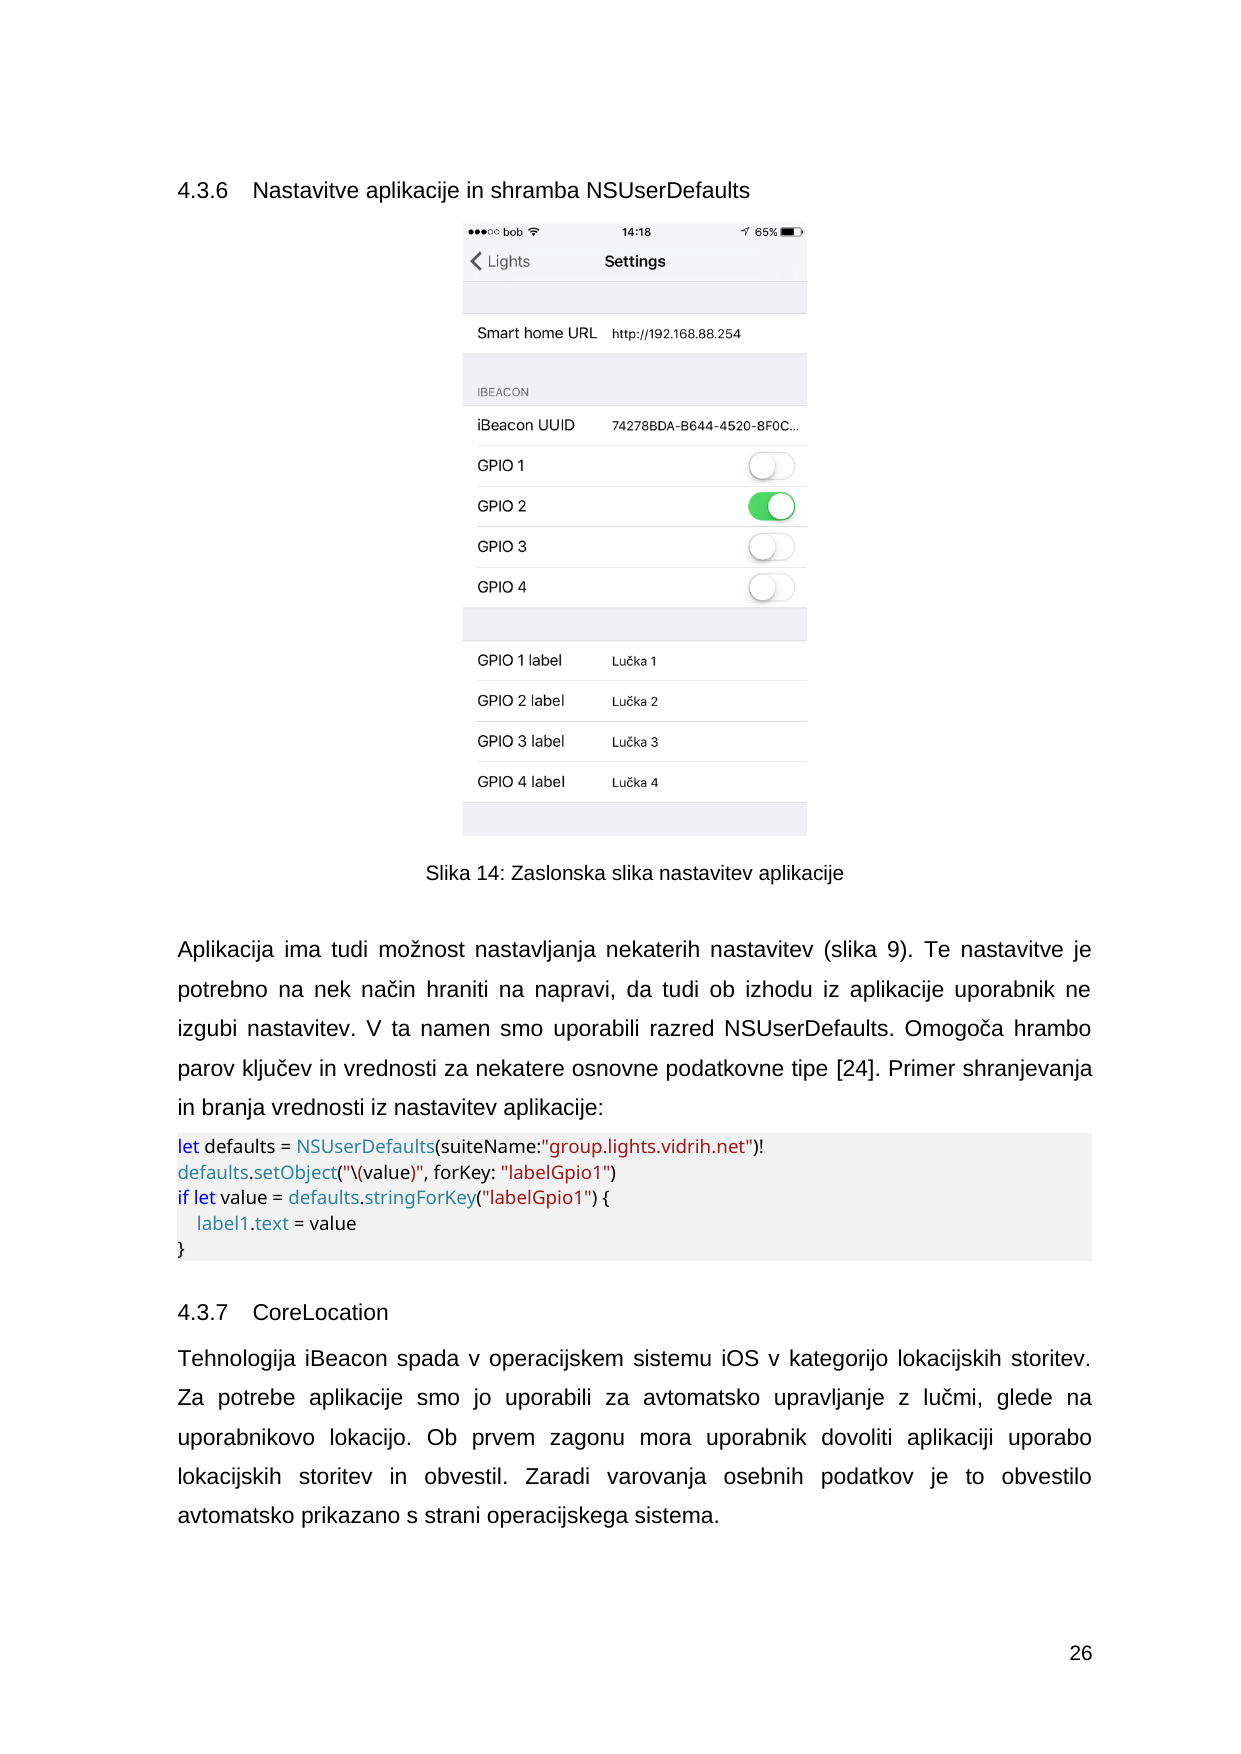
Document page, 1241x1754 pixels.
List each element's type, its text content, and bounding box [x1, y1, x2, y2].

text if let value = defaults.stringForKey("labelGpio1") { [177, 1184, 1092, 1210]
subtitle CoreLocation [177, 1299, 1092, 1325]
text Slika 14: Zaslonska slika nastavitev aplikacije [177, 861, 1092, 885]
text Tehnologija iBeacon spada v operacijskem sistemu iOS v kategorijo lokacijskih storitev. Za potrebe aplikacije smo jo uporabili za avtomatsko upravljanje z lučmi, glede na uporabnikovo lokacijo. Ob prvem zagonu mora uporabnik dovoliti aplikaciji uporabo lokacijskih storitev in obvestil. Zaradi varovanja osebnih podatkov je to obvestilo avtomatsko prikazano s strani operacijskega sistema. [177, 1344, 1092, 1529]
text let defaults = NSUserDefaults(suiteName:"group.lights.vidrih.net")! [177, 1133, 1092, 1159]
text } [177, 1236, 1092, 1261]
subtitle Nastavitve aplikacije in shramba NSUserDefaults [177, 177, 1092, 203]
text defaults.setObject("\(value)", forKey: "labelGpio1") [177, 1159, 1092, 1184]
picture [462, 222, 808, 836]
text Aplikacija ima tudi možnost nastavljanja nekaterih nastavitev (slika 9). Te nastavitve je potrebno na nek način hraniti na napravi, da tudi ob izhodu iz aplikacije uporabnik ne izgubi nastavitev. V ta namen smo uporabili razred NSUserDefaults. Omogoča hrambo parov ključev in vrednosti za nekatere osnovne podatkovne tipe [24]. Primer shranjevanja in branja vrednosti iz nastavitev aplikacije: [177, 936, 1092, 1120]
text label1.text = value [177, 1210, 1092, 1236]
